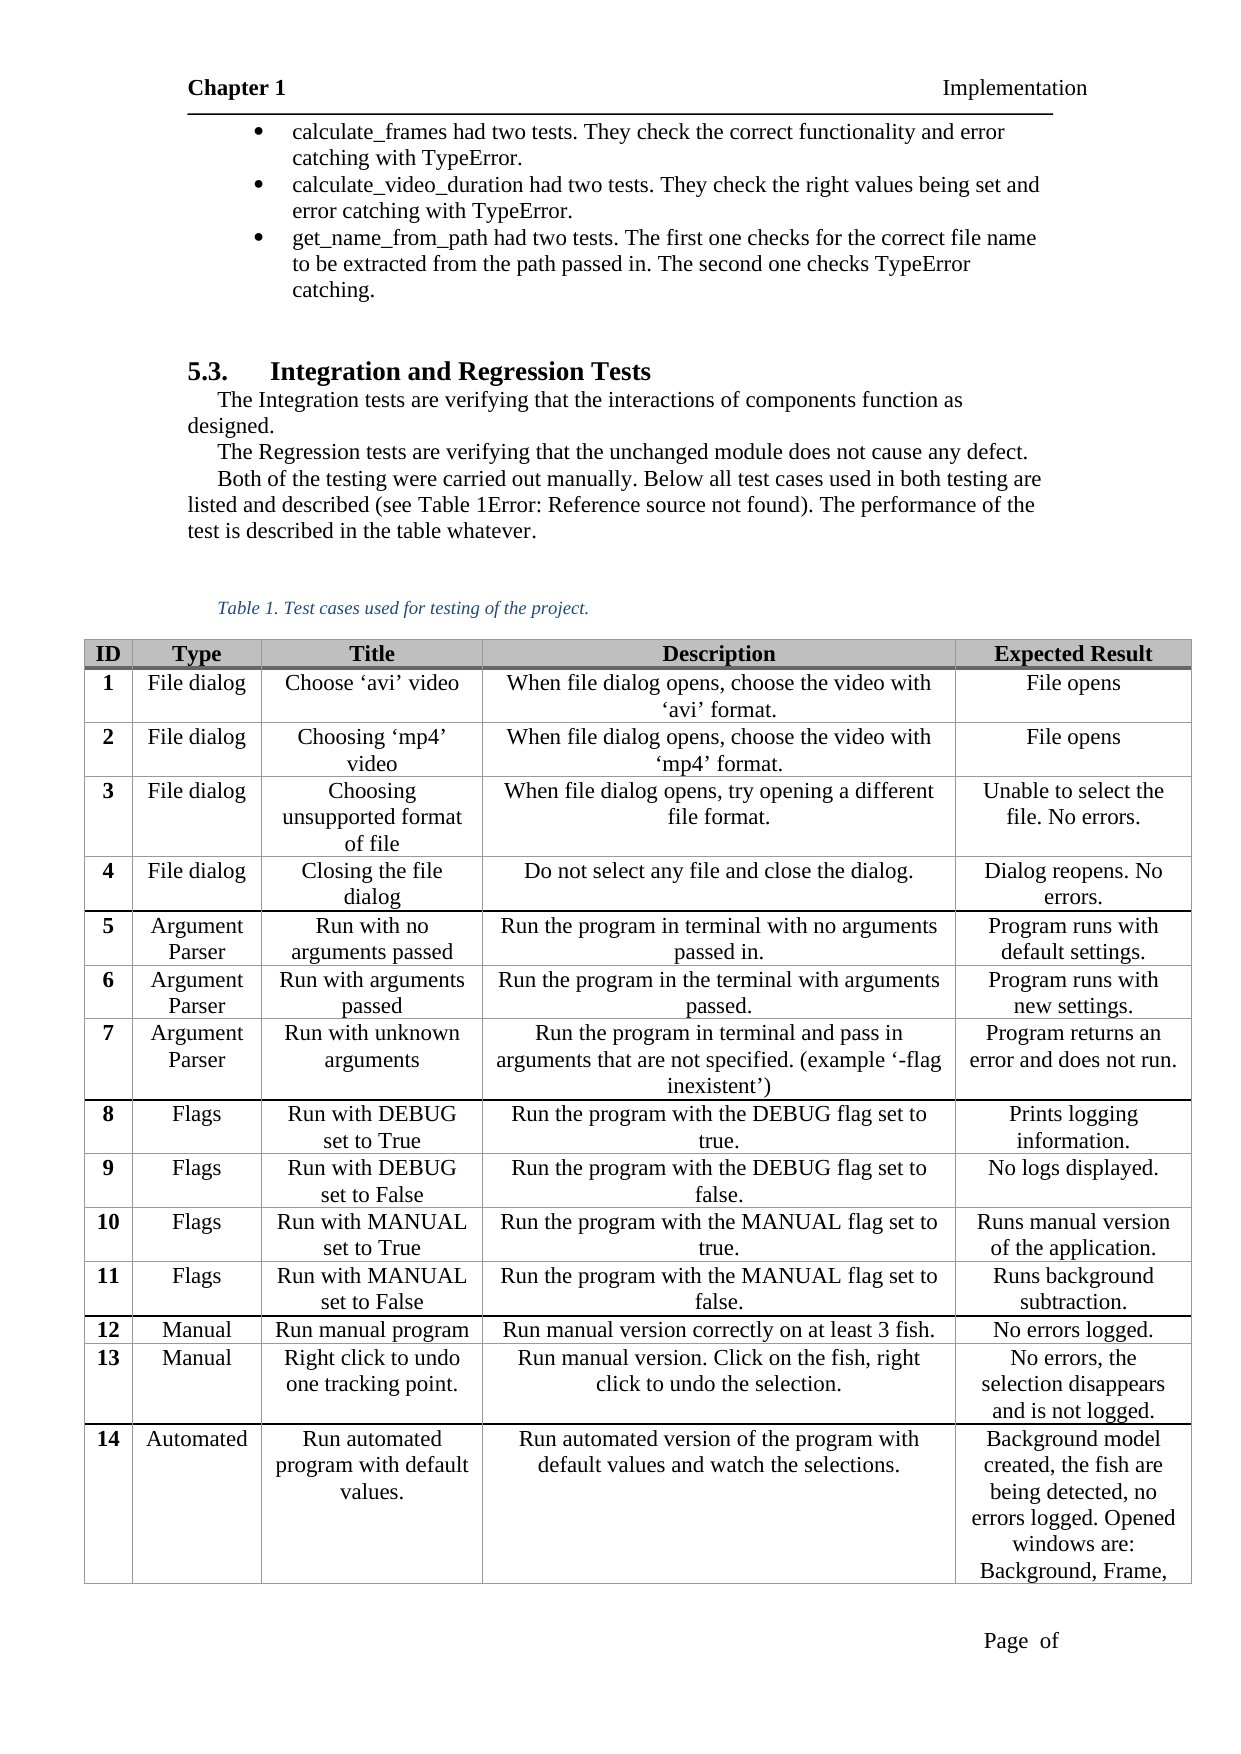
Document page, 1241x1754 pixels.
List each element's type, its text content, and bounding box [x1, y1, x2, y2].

table_cell 8 [85, 1101, 132, 1153]
table_cell Runs background subtraction. [956, 1262, 1191, 1314]
table_cell Run the program with the MANUAL flag set to false. [483, 1262, 955, 1314]
table_cell File opens [956, 723, 1191, 776]
table_cell Run with unknown arguments [262, 1019, 482, 1098]
table_cell Flags [133, 1101, 261, 1153]
table_cell 10 [85, 1208, 132, 1261]
table_cell Run the program with the MANUAL flag set to true. [483, 1208, 955, 1261]
table_header Expected Result [956, 640, 1191, 666]
table_cell Run with MANUAL set to False [262, 1262, 482, 1314]
table_cell Program returns an error and does not run. [956, 1019, 1191, 1098]
table_header Description [483, 640, 955, 666]
table_cell 9 [85, 1154, 132, 1207]
table_cell 3 [85, 777, 132, 856]
table_cell Right click to undo one tracking point. [262, 1344, 482, 1423]
table_cell Closing the file dialog [262, 857, 482, 910]
table_cell When file dialog opens, choose the video with ‘avi’ format. [483, 670, 955, 722]
table_cell File dialog [133, 723, 261, 776]
table_cell 1 [85, 670, 132, 722]
table_cell Run the program in terminal with no arguments passed in. [483, 912, 955, 964]
table_cell Run manual version correctly on at least 3 fish. [483, 1317, 955, 1343]
table_cell 14 [85, 1425, 132, 1583]
table_cell Prints logging information. [956, 1101, 1191, 1153]
list get_name_from_path had two tests. The first one checks for the correct file name to be extracted from the path passed in. The second one checks TypeError catching. [254, 223, 1053, 303]
table_cell No errors logged. [956, 1317, 1191, 1343]
table_cell Dialog reopens. No errors. [956, 857, 1191, 910]
table_cell Flags [133, 1154, 261, 1207]
table_cell Runs manual version of the application. [956, 1208, 1191, 1261]
text The Integration tests are verifying that the interactions of components function as designed. [187, 386, 1053, 438]
table_cell 2 [85, 723, 132, 776]
table_cell 11 [85, 1262, 132, 1314]
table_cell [956, 1425, 1191, 1583]
table_cell File dialog [133, 777, 261, 856]
table_cell Run the program with the DEBUG flag set to false. [483, 1154, 955, 1207]
table_cell Program runs with default settings. [956, 912, 1191, 964]
table_cell 6 [85, 966, 132, 1018]
table_cell Automated [133, 1425, 261, 1583]
table_cell File dialog [133, 857, 261, 910]
table_cell 7 [85, 1019, 132, 1098]
table_cell Choosing unsupported format of file [262, 777, 482, 856]
table_cell Argument Parser [133, 1019, 261, 1098]
list calculate_video_duration had two tests. They check the right values being set and error catching with TypeError. [254, 171, 1053, 223]
table_cell Run the program in terminal and pass in arguments that are not specified. (example ‘-flag inexistent’) [483, 1019, 955, 1098]
table_cell 13 [85, 1344, 132, 1423]
table_cell Choosing ‘mp4’ video [262, 723, 482, 776]
table_cell 4 [85, 857, 132, 910]
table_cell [262, 1425, 482, 1583]
table_cell Flags [133, 1262, 261, 1314]
table_cell Run with arguments passed [262, 966, 482, 1018]
table_cell 12 [85, 1317, 132, 1343]
table_cell Run manual program [262, 1317, 482, 1343]
table_cell Run the program with the DEBUG flag set to true. [483, 1101, 955, 1153]
table_cell Manual [133, 1344, 261, 1423]
table_cell Unable to select the file. No errors. [956, 777, 1191, 856]
table_header Type [133, 640, 261, 666]
table_cell No errors, the selection disappears and is not logged. [956, 1344, 1191, 1423]
table_cell No logs displayed. [956, 1154, 1191, 1207]
table_cell When file dialog opens, choose the video with ‘mp4’ format. [483, 723, 955, 776]
table_header Title [262, 640, 482, 666]
table_cell Run with DEBUG set to False [262, 1154, 482, 1207]
table_cell Run with DEBUG set to True [262, 1101, 482, 1153]
table_header ID [85, 640, 132, 666]
table_cell 5 [85, 912, 132, 964]
table_cell File opens [956, 670, 1191, 722]
table_cell Choose ‘avi’ video [262, 670, 482, 722]
table_cell Run with MANUAL set to True [262, 1208, 482, 1261]
table_cell Run the program in the terminal with arguments passed. [483, 966, 955, 1018]
table_cell Argument Parser [133, 966, 261, 1018]
table_cell Program runs with new settings. [956, 966, 1191, 1018]
table_cell Run manual version. Click on the fish, right click to undo the selection. [483, 1344, 955, 1423]
table_cell Flags [133, 1208, 261, 1261]
subtitle Integration and Regression Tests [187, 354, 1053, 386]
text The Regression tests are verifying that the unchanged module does not cause any defect. [187, 438, 1053, 465]
table_cell When file dialog opens, try opening a different file format. [483, 777, 955, 856]
table_cell Argument Parser [133, 912, 261, 964]
table_cell Manual [133, 1317, 261, 1343]
table_cell Do not select any file and close the dialog. [483, 857, 955, 910]
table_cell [483, 1425, 955, 1583]
list calculate_frames had two tests. They check the correct functionality and error catching with TypeError. [254, 118, 1053, 171]
table_cell File dialog [133, 670, 261, 722]
table_cell Run with no arguments passed [262, 912, 482, 964]
